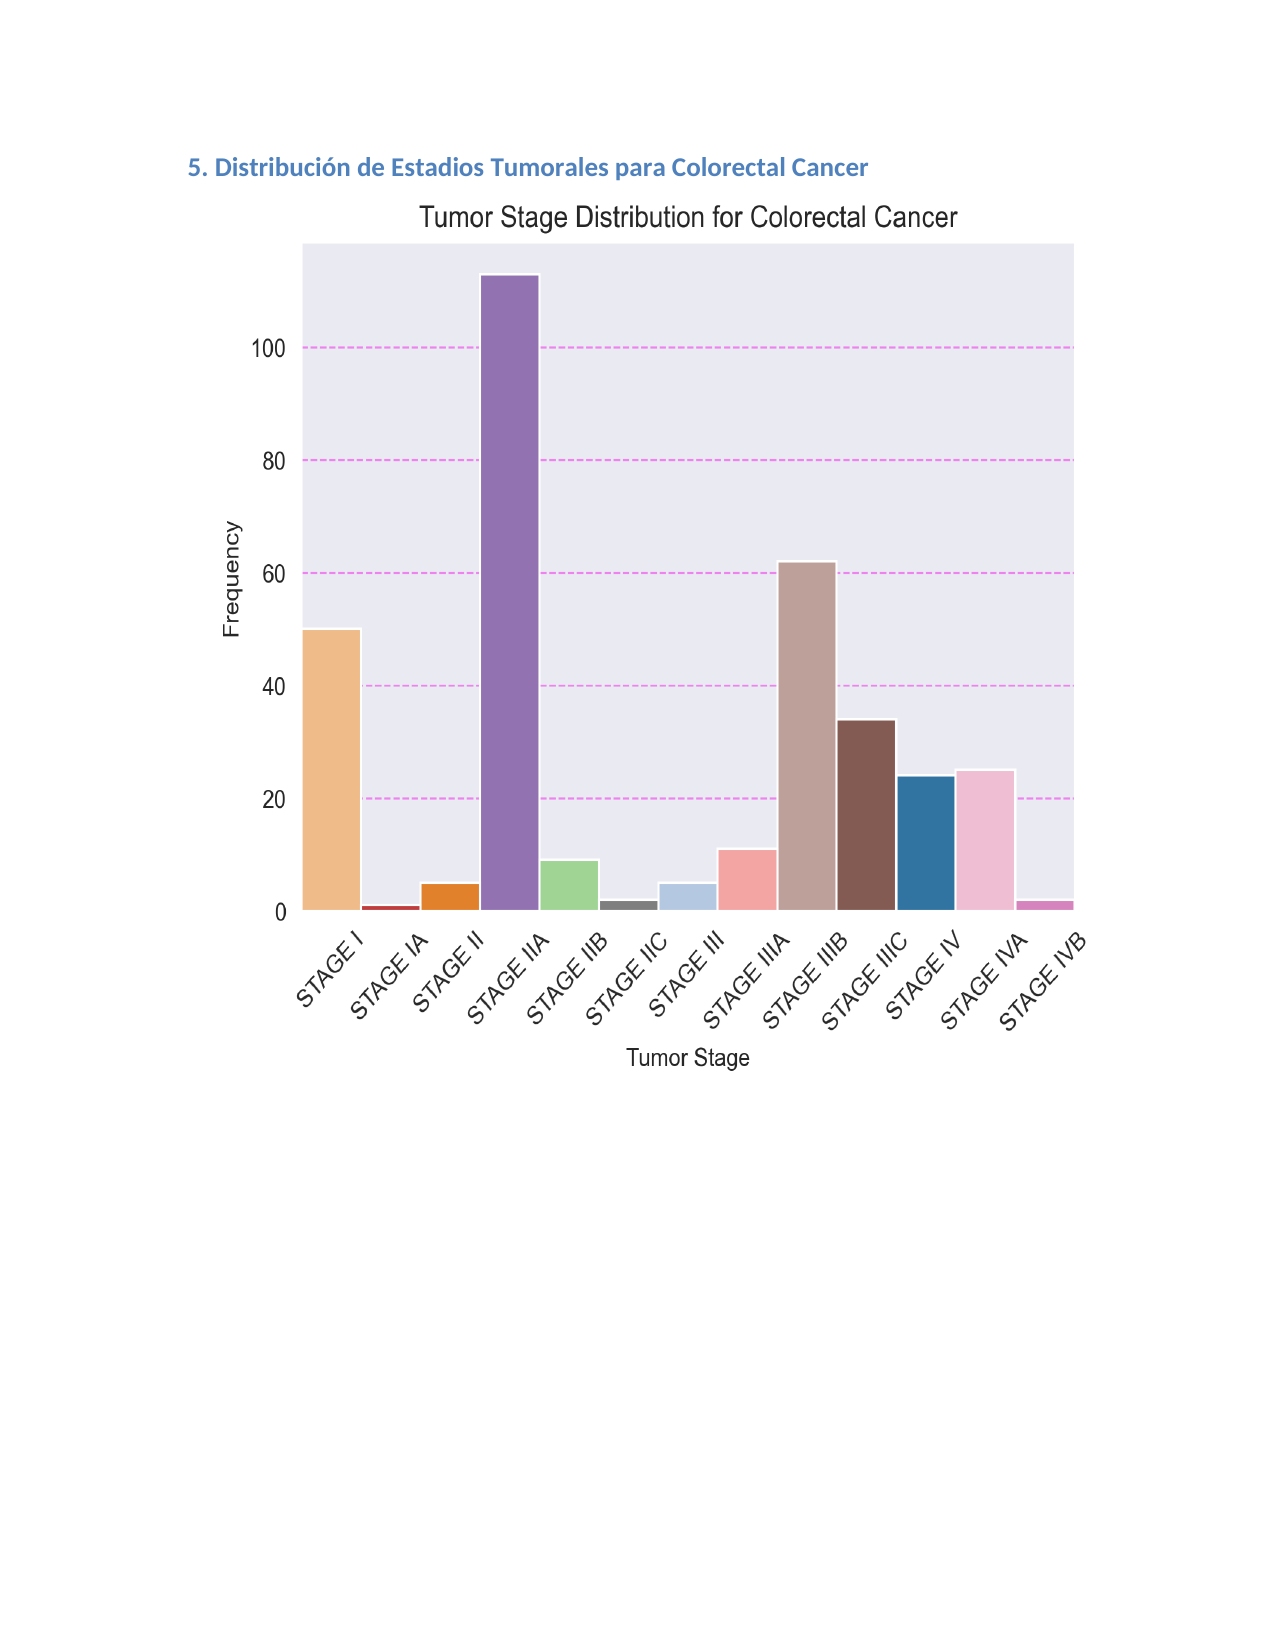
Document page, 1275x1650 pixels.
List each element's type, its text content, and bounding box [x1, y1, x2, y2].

subtitle 5. Distribución de Estadios Tumorales para Colorectal Cancer [187, 150, 1087, 183]
picture [206, 187, 1107, 1088]
